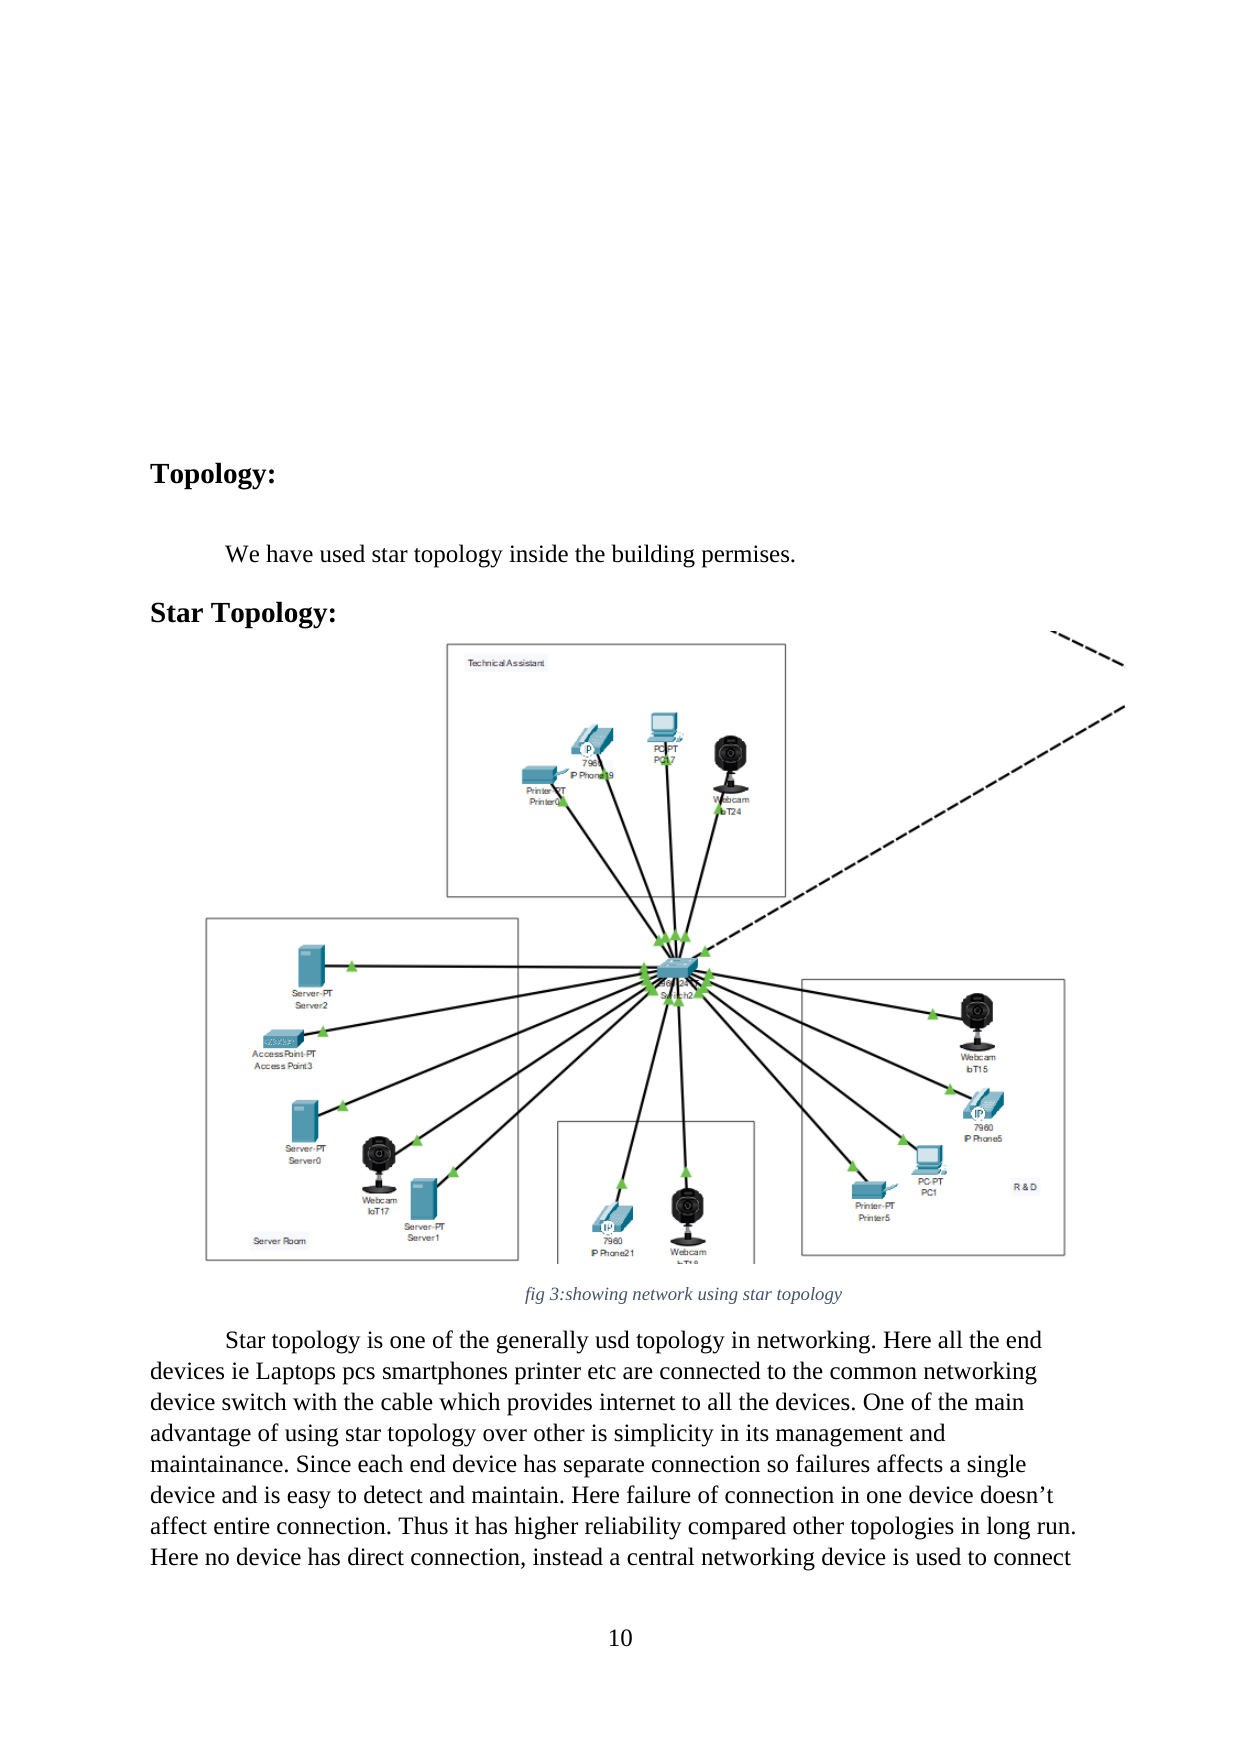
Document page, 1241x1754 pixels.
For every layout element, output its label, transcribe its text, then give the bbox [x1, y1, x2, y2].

picture [150, 631, 1125, 1264]
subtitle Star Topology: [150, 596, 1090, 629]
text We have used star topology inside the building permises. [225, 539, 1090, 568]
subtitle Topology: [150, 456, 1090, 489]
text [150, 1325, 1090, 1571]
